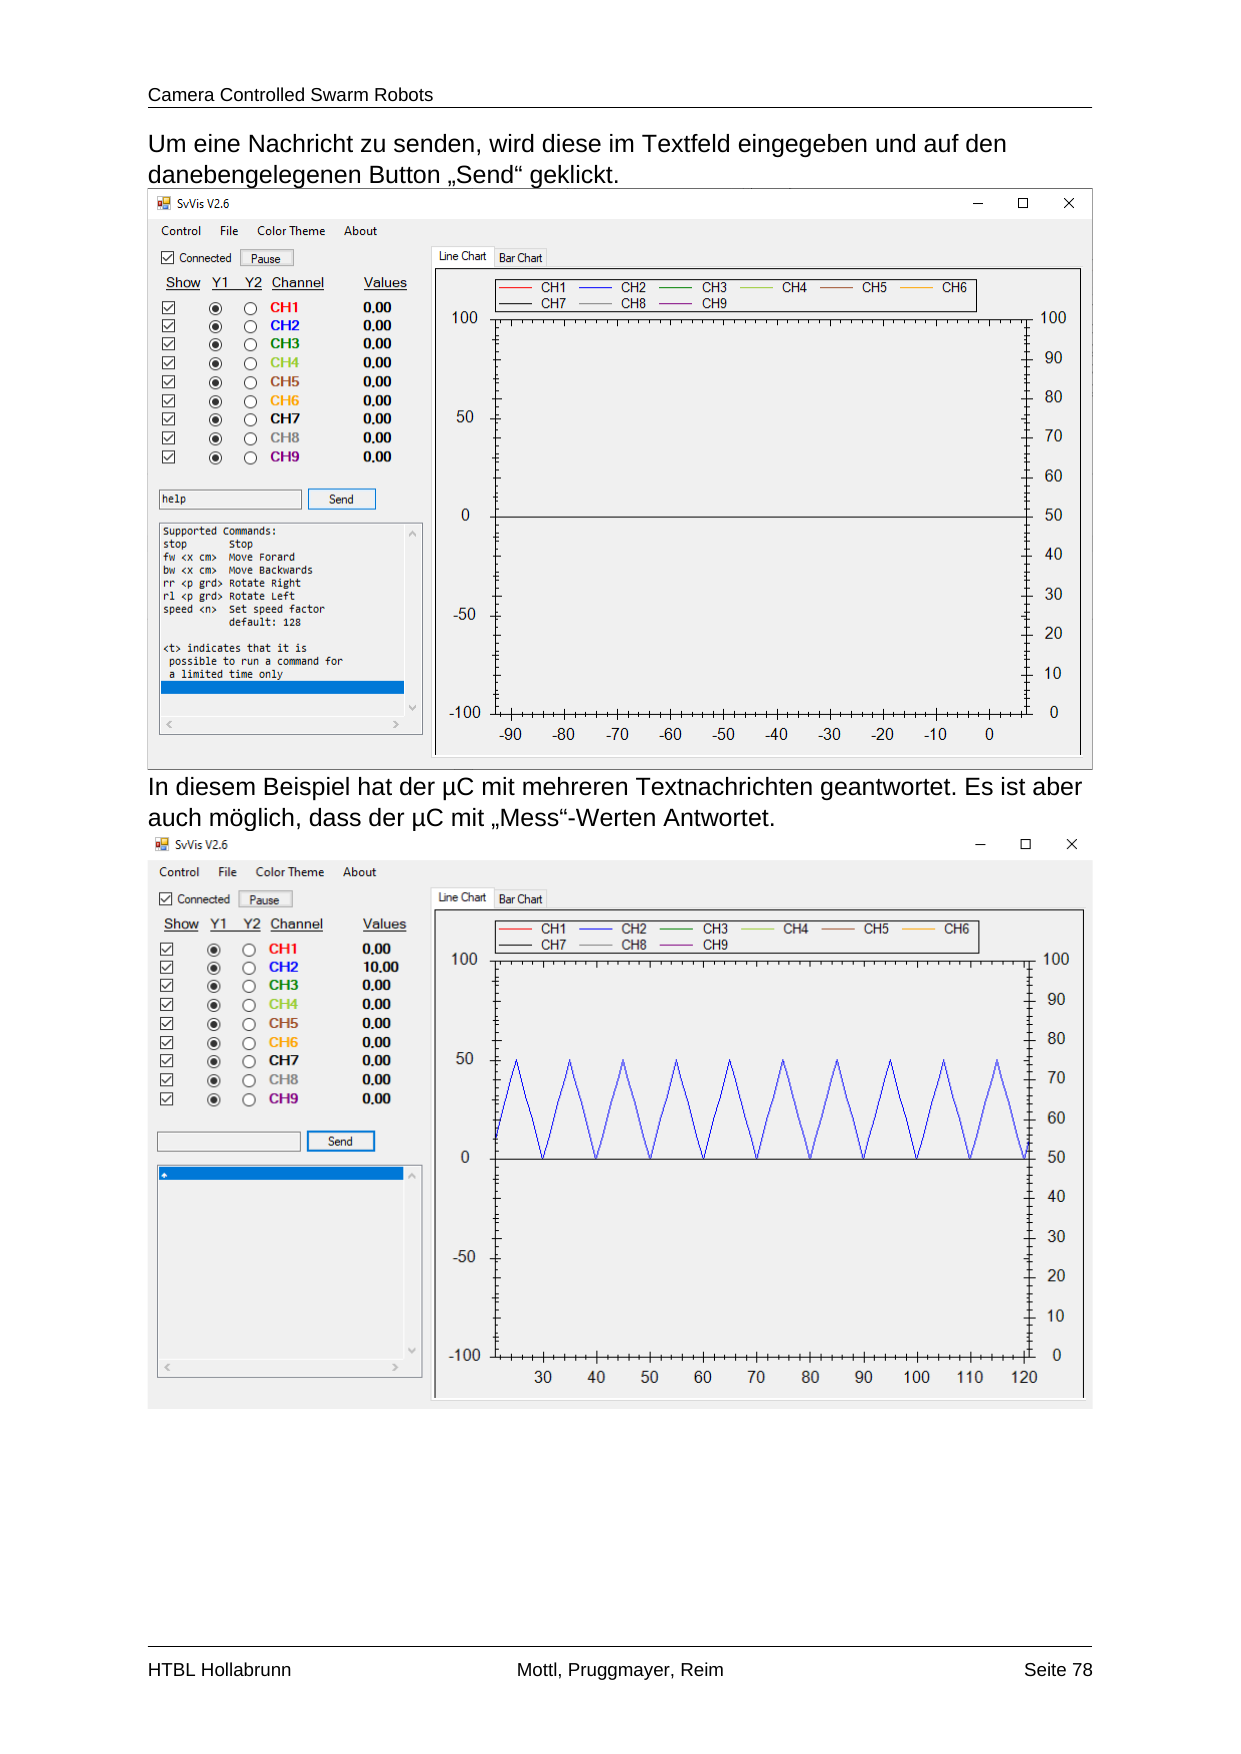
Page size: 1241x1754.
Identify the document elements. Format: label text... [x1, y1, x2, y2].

picture [147, 831, 1093, 1409]
text Um eine Nachricht zu senden, wird diese im Textfeld eingegeben und auf den danebengelegenen Button „Send“ geklickt. [148, 126, 1092, 188]
picture [147, 188, 1093, 770]
text In diesem Beispiel hat der µC mit mehreren Textnachrichten geantwortet. Es ist aber auch möglich, dass der µC mit „Mess“-Werten Antwortet. [148, 770, 1092, 831]
